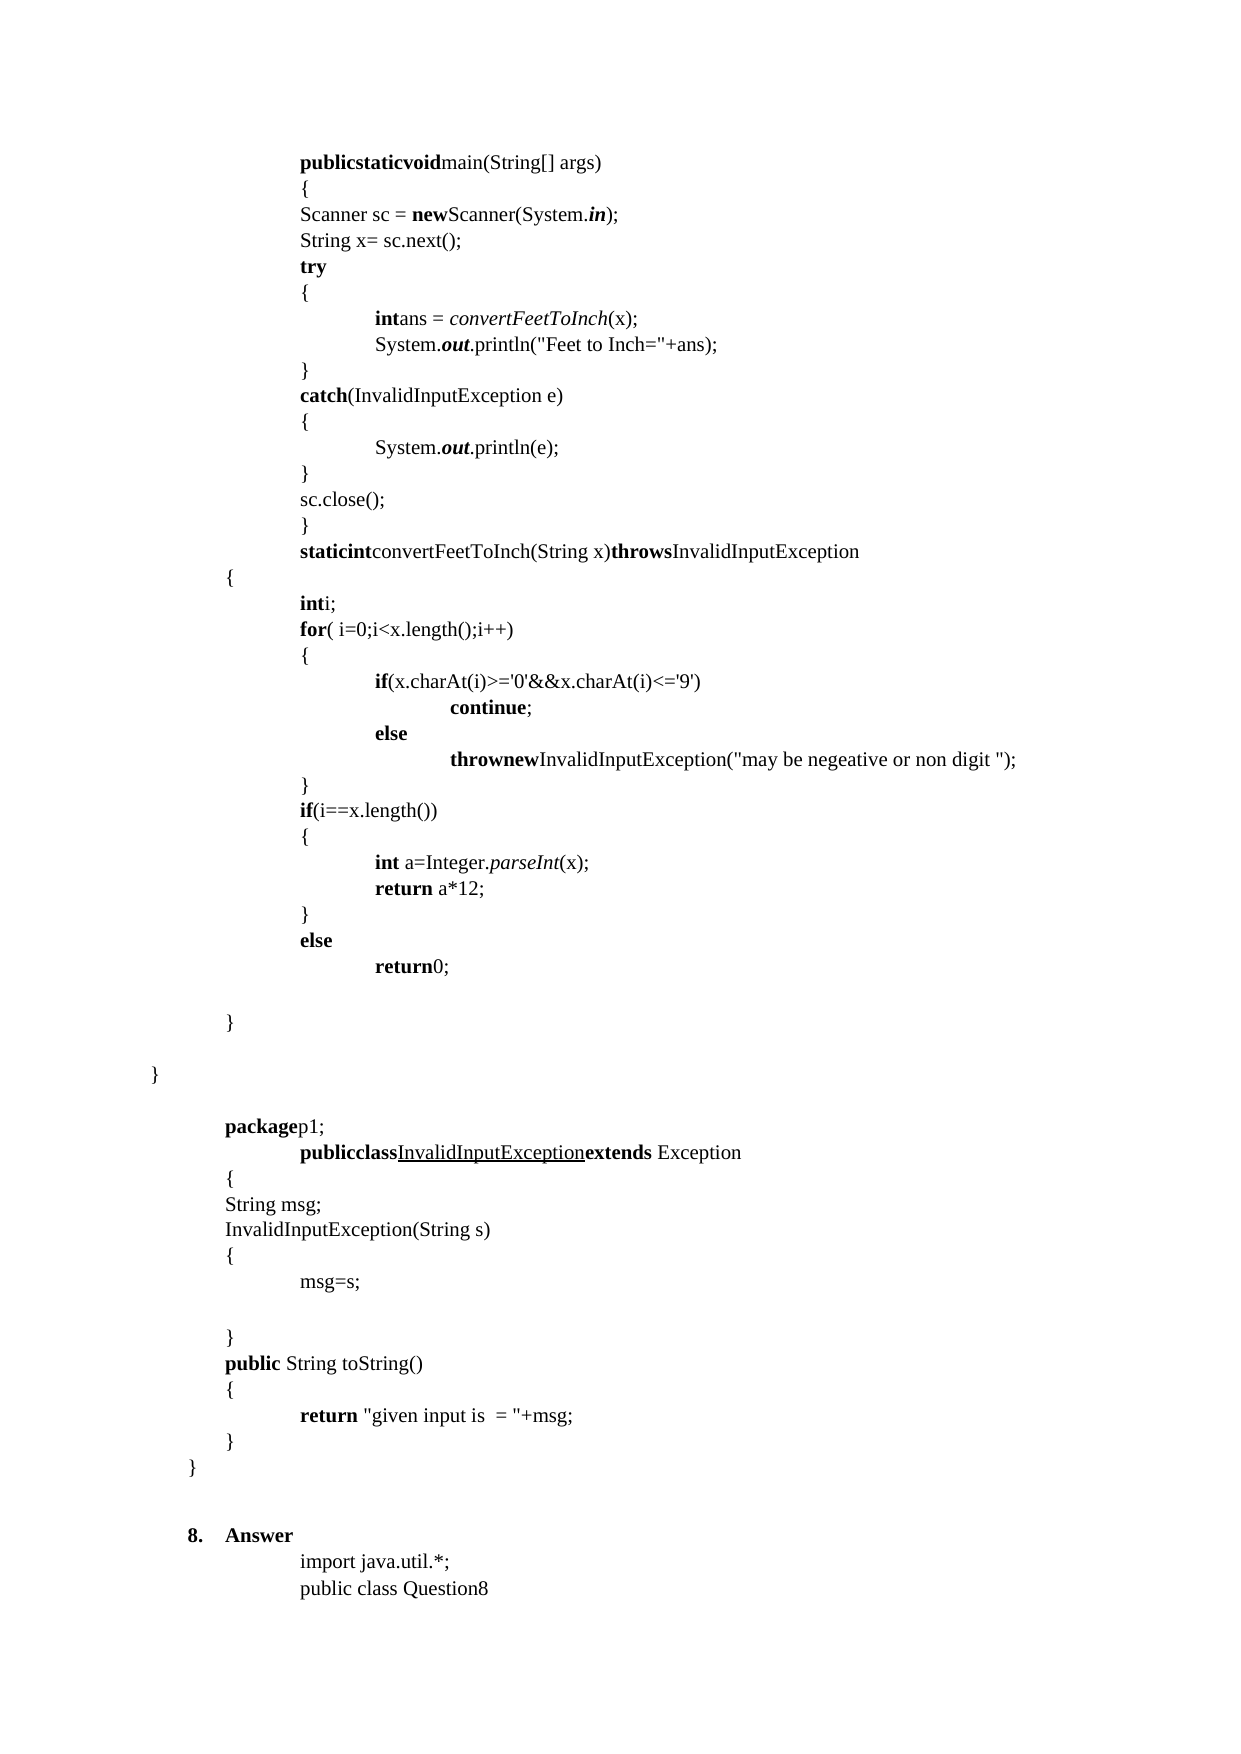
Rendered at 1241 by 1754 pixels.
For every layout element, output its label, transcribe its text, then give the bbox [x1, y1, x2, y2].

text return a*12; [150, 876, 1090, 900]
text { [150, 1377, 1090, 1401]
text { [150, 824, 1090, 848]
text sc.close(); [150, 487, 1090, 511]
text msg=s; [150, 1269, 1090, 1293]
text inti; [150, 591, 1090, 615]
text intans = convertFeetToInch(x); [150, 306, 1090, 330]
text } [150, 513, 1090, 537]
text } [150, 902, 1090, 926]
text } [150, 1455, 1090, 1479]
text publicclassInvalidInputExceptionextends Exception [225, 1139, 1090, 1164]
text String msg; [150, 1191, 1090, 1216]
text continue; [150, 695, 1090, 719]
text return0; [150, 954, 1090, 978]
text public String toString() [150, 1351, 1090, 1375]
text } [150, 1325, 1090, 1349]
text { [150, 1243, 1090, 1267]
text return "given input is = "+msg; [150, 1403, 1090, 1427]
text packagep1; [150, 1114, 1090, 1138]
text for( i=0;i<x.length();i++) [150, 617, 1090, 641]
text staticintconvertFeetToInch(String x)throwsInvalidInputException [150, 539, 1090, 563]
text thrownewInvalidInputException("may be negeative or non digit "); [150, 747, 1090, 771]
text { [150, 1166, 1090, 1189]
text { [150, 565, 1090, 589]
text { [150, 280, 1090, 304]
text else [150, 721, 1090, 745]
text Scanner sc = newScanner(System.in); [150, 202, 1090, 226]
text } [150, 1429, 1090, 1453]
list import java.util.*; [225, 1549, 1090, 1573]
text if(x.charAt(i)>='0'&&x.charAt(i)<='9') [150, 669, 1090, 693]
text System.out.println("Feet to Inch="+ans); [150, 332, 1090, 356]
text catch(InvalidInputException e) [150, 383, 1090, 407]
text publicstaticvoidmain(String[] args) [150, 150, 1090, 174]
text try [150, 254, 1090, 278]
text String x= sc.next(); [150, 228, 1090, 252]
text { [150, 176, 1090, 200]
text } [150, 772, 1090, 797]
text int a=Integer.parseInt(x); [150, 850, 1090, 874]
text } [150, 461, 1090, 485]
text { [150, 643, 1090, 667]
text System.out.println(e); [150, 435, 1090, 459]
text else [150, 928, 1090, 952]
list Answer [187, 1523, 1090, 1547]
list public class Question8 [225, 1576, 1090, 1600]
text } [150, 1062, 1090, 1086]
text } [150, 1010, 1090, 1034]
text if(i==x.length()) [150, 798, 1090, 822]
text { [150, 409, 1090, 433]
text InvalidInputException(String s) [150, 1217, 1090, 1241]
text } [150, 357, 1090, 382]
